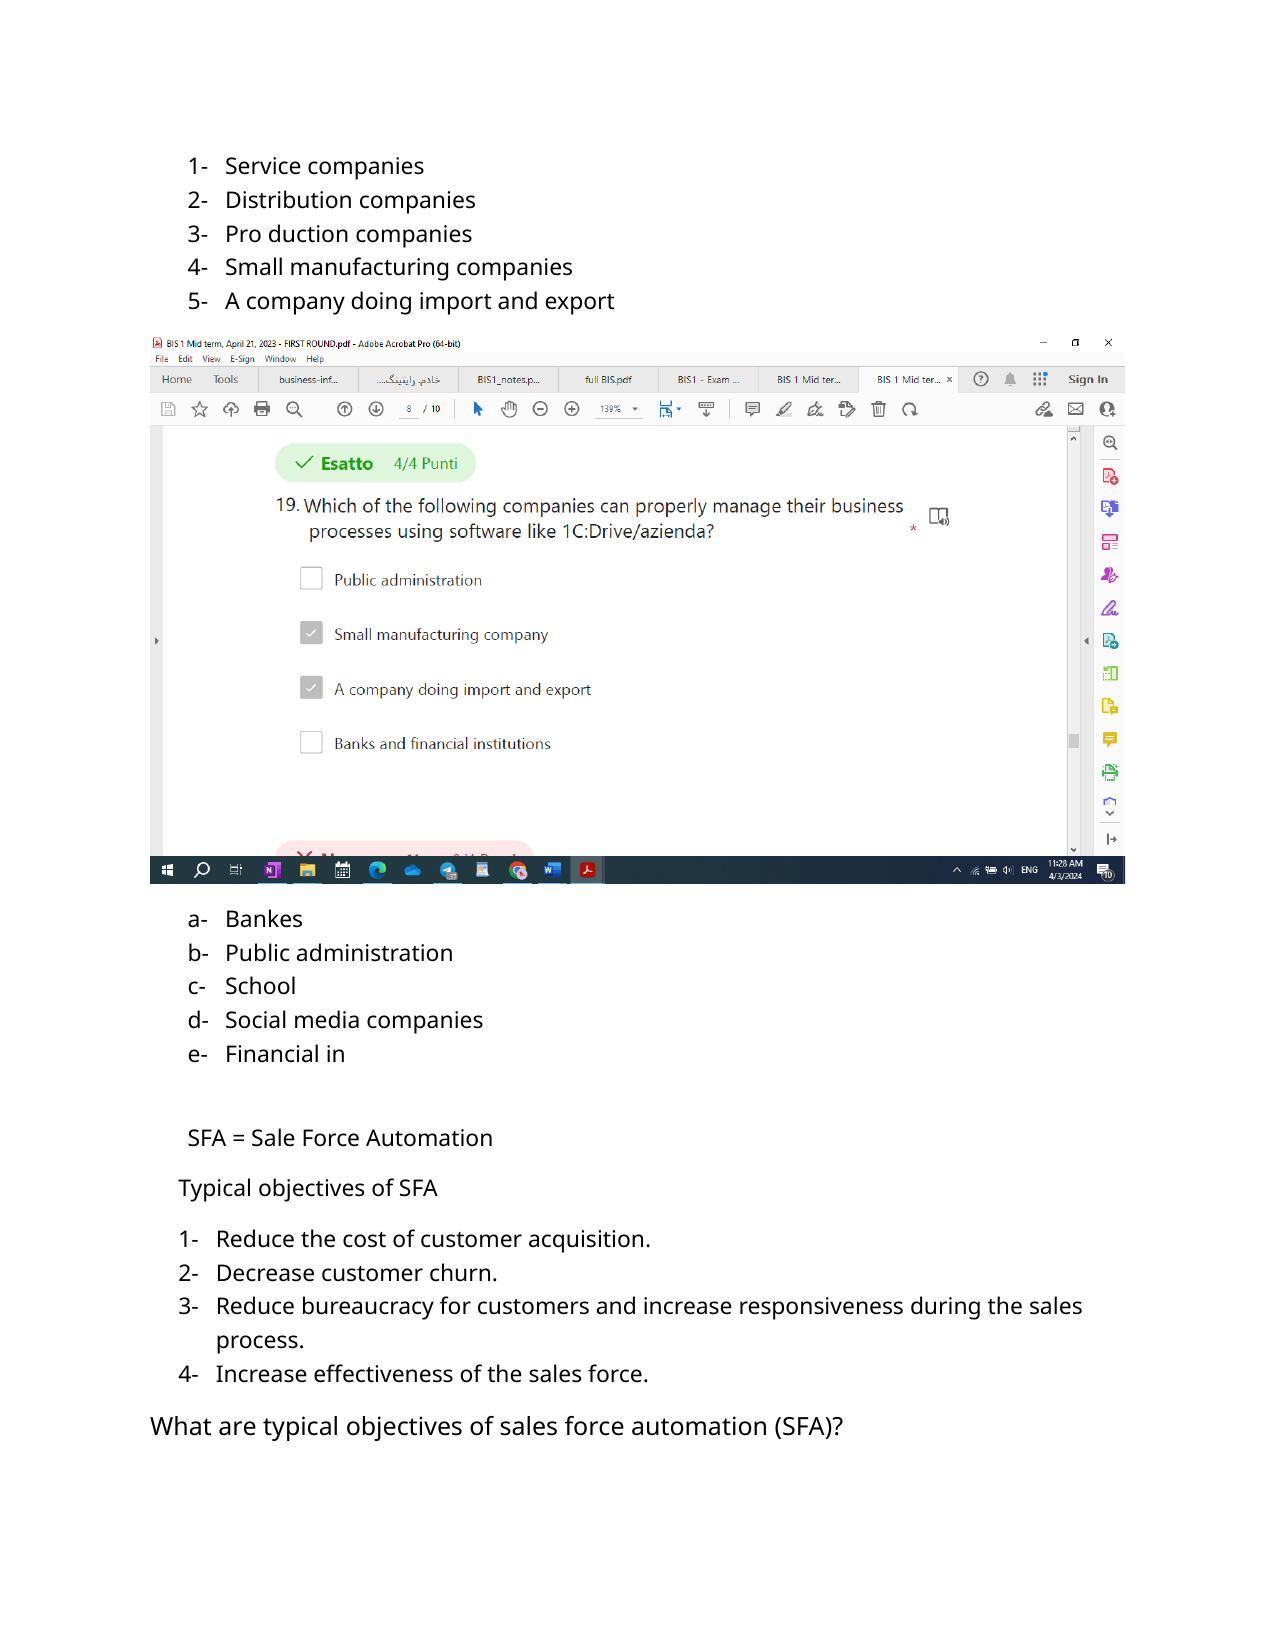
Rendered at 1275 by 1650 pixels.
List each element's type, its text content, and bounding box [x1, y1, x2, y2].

list Financial in [187, 1038, 1125, 1069]
list Social media companies [187, 1004, 1125, 1035]
text SFA = Sale Force Automation [187, 1122, 1125, 1153]
list Small manufacturing companies [187, 251, 1125, 282]
text What are typical objectives of sales force automation (SFA)? [150, 1408, 1125, 1442]
list Increase effectiveness of the sales force. [178, 1358, 1125, 1389]
list Pro duction companies [187, 217, 1125, 249]
list A company doing import and export [187, 285, 1125, 316]
list Bankes [187, 903, 1125, 934]
list Public administration [187, 936, 1125, 968]
text Typical objectives of SFA [178, 1172, 1125, 1203]
list Reduce the cost of customer acquisition. [178, 1223, 1125, 1254]
list Distribution companies [187, 184, 1125, 215]
list Decrease customer churn. [178, 1256, 1125, 1288]
list Reduce bureaucracy for customers and increase responsiveness during the sales process. [178, 1290, 1125, 1355]
list Service companies [187, 150, 1125, 181]
picture [150, 335, 1125, 884]
list School [187, 970, 1125, 1001]
